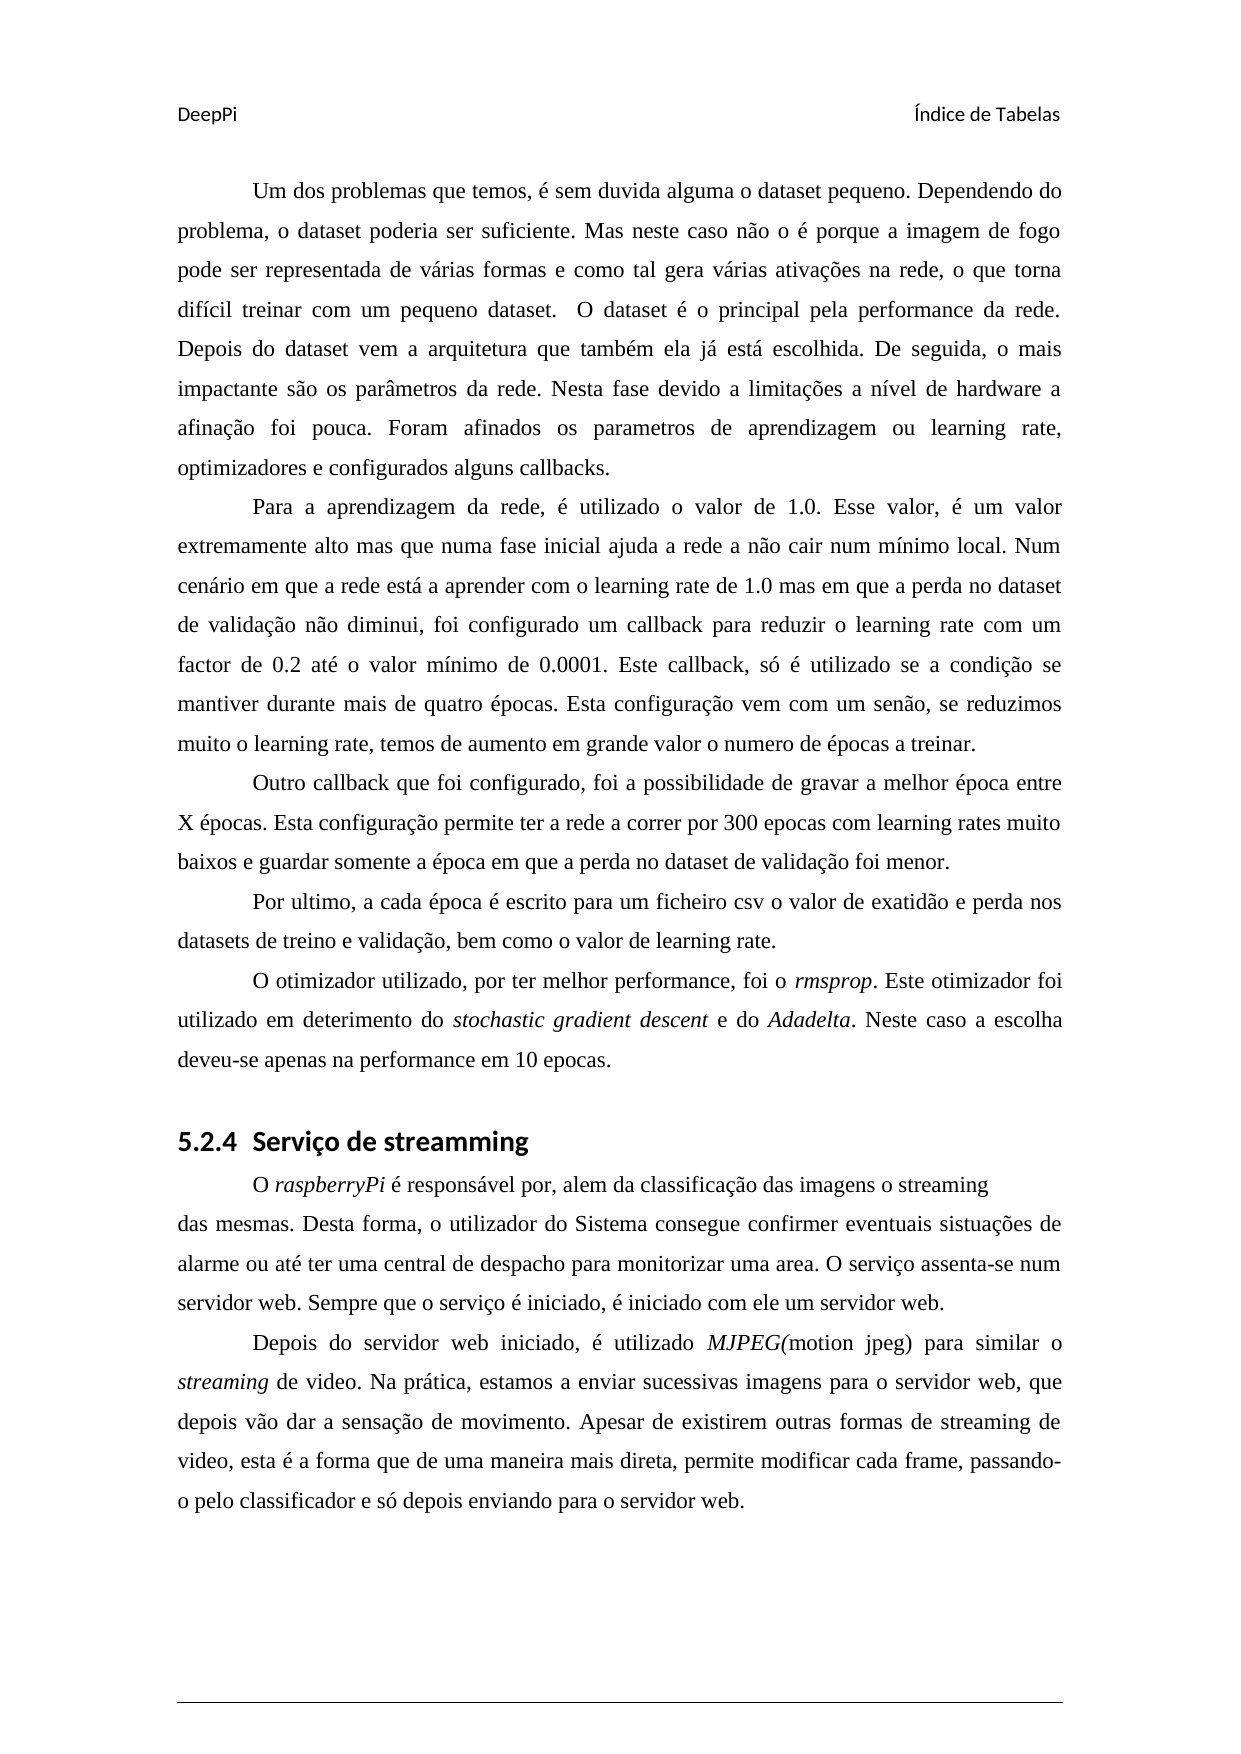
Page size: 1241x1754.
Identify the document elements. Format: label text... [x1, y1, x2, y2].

text Por ultimo, a cada época é escrito para um ficheiro csv o valor de exatidão e perda nos datasets de treino e validação, bem como o valor de learning rate. [177, 888, 1063, 954]
text O otimizador utilizado, por ter melhor performance, foi o rmsprop. Este otimizador foi utilizado em deterimento do stochastic gradient descent e do Adadelta. Neste caso a escolha deveu-se apenas na performance em 10 epocas. [177, 967, 1063, 1072]
text Para a aprendizagem da rede, é utilizado o valor de 1.0. Esse valor, é um valor extremamente alto mas que numa fase inicial ajuda a rede a não cair num mínimo local. Num cenário em que a rede está a aprender com o learning rate de 1.0 mas em que a perda no dataset de validação não diminui, foi configurado um callback para reduzir o learning rate com um factor de 0.2 até o valor mínimo de 0.0001. Este callback, só é utilizado se a condição se mantiver durante mais de quatro épocas. Esta configuração vem com um senão, se reduzimos muito o learning rate, temos de aumento em grande valor o numero de épocas a treinar. [177, 493, 1063, 756]
subtitle Serviço de streamming [177, 1123, 1063, 1158]
text Outro callback que foi configurado, foi a possibilidade de gravar a melhor época entre X épocas. Esta configuração permite ter a rede a correr por 300 epocas com learning rates muito baixos e guardar somente a época em que a perda no dataset de validação foi menor. [177, 769, 1063, 875]
text O raspberryPi é responsável por, alem da classificação das imagens o streaming [252, 1171, 1063, 1197]
text das mesmas. Desta forma, o utilizador do Sistema consegue confirmer eventuais sistuações de alarme ou até ter uma central de despacho para monitorizar uma area. O serviço assenta-se num servidor web. Sempre que o serviço é iniciado, é iniciado com ele um servidor web. [177, 1210, 1063, 1316]
text Depois do servidor web iniciado, é utilizado MJPEG(motion jpeg) para similar o streaming de video. Na prática, estamos a enviar sucessivas imagens para o servidor web, que depois vão dar a sensação de movimento. Apesar de existirem outras formas de streaming de video, esta é a forma que de uma maneira mais direta, permite modificar cada frame, passando-o pelo classificador e só depois enviando para o servidor web. [177, 1329, 1063, 1513]
text Um dos problemas que temos, é sem duvida alguma o dataset pequeno. Dependendo do problema, o dataset poderia ser suficiente. Mas neste caso não o é porque a imagem de fogo pode ser representada de várias formas e como tal gera várias ativações na rede, o que torna difícil treinar com um pequeno dataset. O dataset é o principal pela performance da rede. Depois do dataset vem a arquitetura que também ela já está escolhida. De seguida, o mais impactante são os parâmetros da rede. Nesta fase devido a limitações a nível de hardware a afinação foi pouca. Foram afinados os parametros de aprendizagem ou learning rate, optimizadores e configurados alguns callbacks. [177, 177, 1063, 480]
